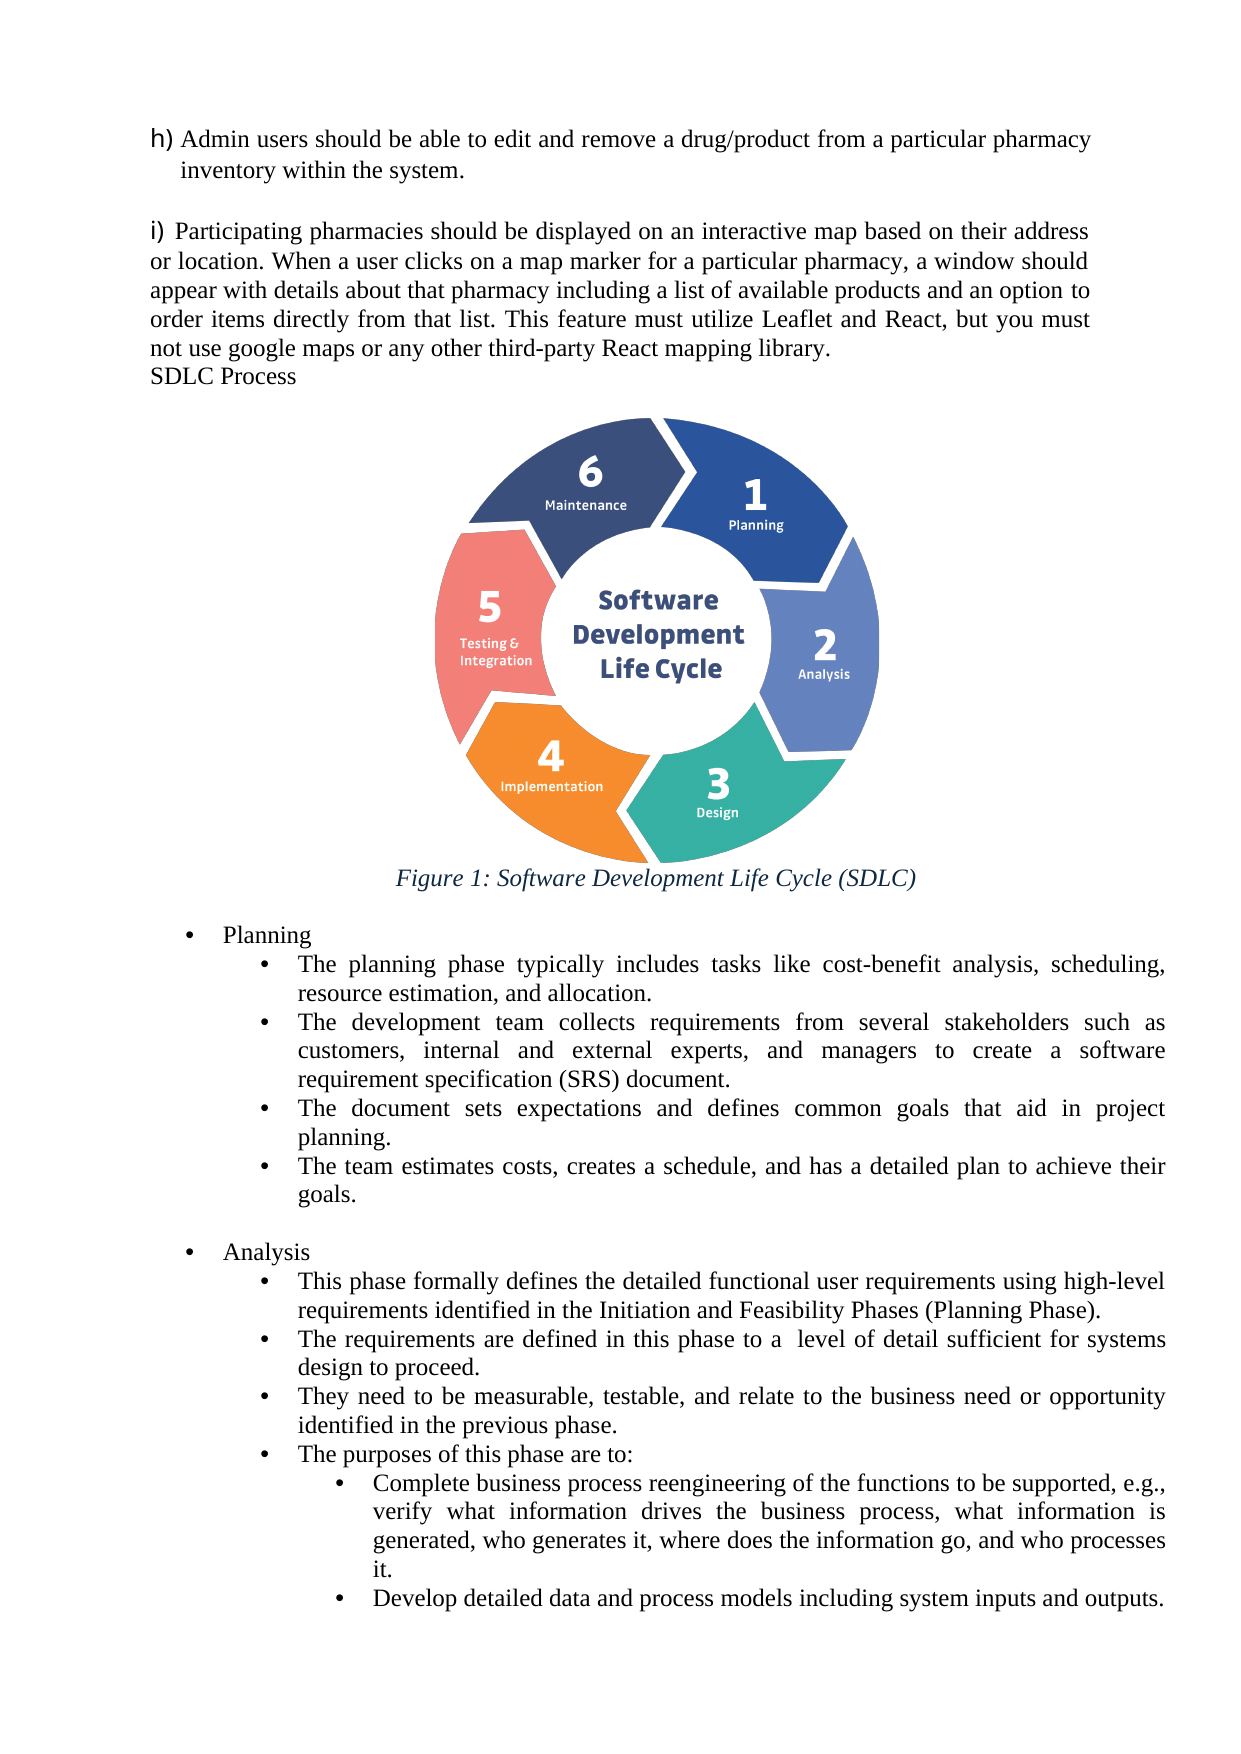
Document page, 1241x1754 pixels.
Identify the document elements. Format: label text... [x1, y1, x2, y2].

list The team estimates costs, creates a schedule, and has a detailed plan to achieve their goals. [260, 1151, 1166, 1208]
list The planning phase typically includes tasks like cost-benefit analysis, scheduling, resource estimation, and allocation. [260, 949, 1166, 1007]
list Develop detailed data and process models including system inputs and outputs. [335, 1583, 1166, 1612]
list Planning [185, 920, 1166, 949]
list Admin users should be able to edit and remove a drug/product from a particular pharmacy inventory within the system. [150, 121, 1092, 184]
text Figure 1: Software Development Life Cycle (SDLC) [148, 863, 1166, 892]
picture [435, 418, 880, 863]
list Analysis [185, 1237, 1166, 1266]
text SDLC Process [150, 361, 1166, 390]
list The requirements are defined in this phase to a level of detail sufficient for systems design to proceed. [260, 1323, 1166, 1381]
list They need to be measurable, testable, and relate to the business need or opportunity identified in the previous phase. [260, 1381, 1166, 1439]
list The document sets expectations and defines common goals that aid in project planning. [260, 1093, 1166, 1151]
list The purposes of this phase are to: [260, 1439, 1166, 1468]
list This phase formally defines the detailed functional user requirements using high-level requirements identified in the Initiation and Feasibility Phases (Planning Phase). [260, 1266, 1166, 1323]
list The development team collects requirements from several stakeholders such as customers, internal and external experts, and managers to create a software requirement specification (SRS) document. [260, 1007, 1166, 1093]
list Participating pharmacies should be displayed on an interactive map based on their address or location. When a user clicks on a map marker for a particular pharmacy, a window should appear with details about that pharmacy including a list of available products and an option to order items directly from that list. This feature must utilize Leaflet and React, but you must not use google maps or any other third-party React mapping library. [150, 212, 1090, 361]
list Complete business process reengineering of the functions to be supported, e.g., verify what information drives the business process, what information is generated, who generates it, where does the information go, and who processes it. [335, 1468, 1166, 1583]
